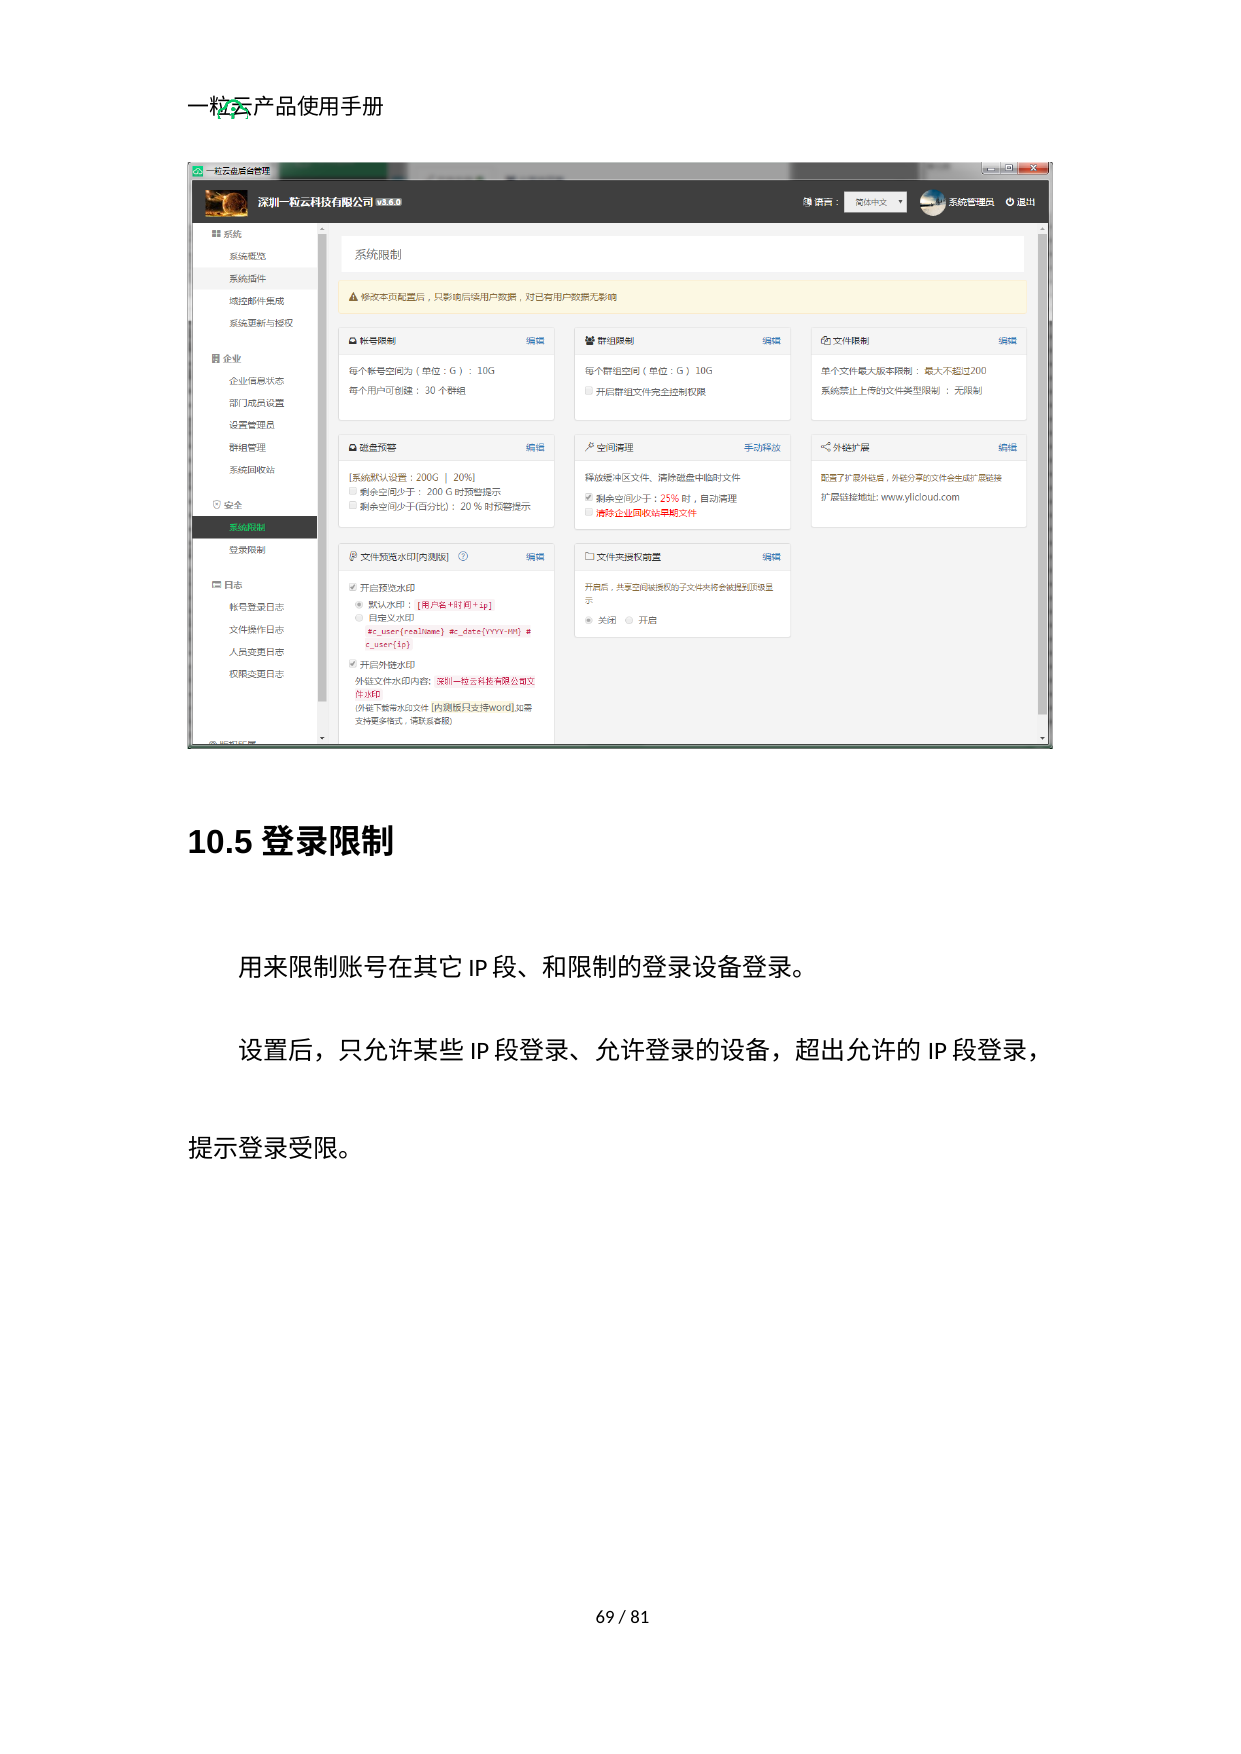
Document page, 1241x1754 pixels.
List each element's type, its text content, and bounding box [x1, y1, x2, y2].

text 设置后，只允许某些IP段登录、允许登录的设备，超出允许的IP段登录，提示登录受限。 [188, 1016, 1053, 1179]
subtitle 10.5 登录限制 [187, 807, 1053, 872]
picture [187, 162, 1053, 749]
picture [216, 99, 248, 118]
text 用来限制账号在其它IP段、和限制的登录设备登录。 [188, 933, 1053, 998]
